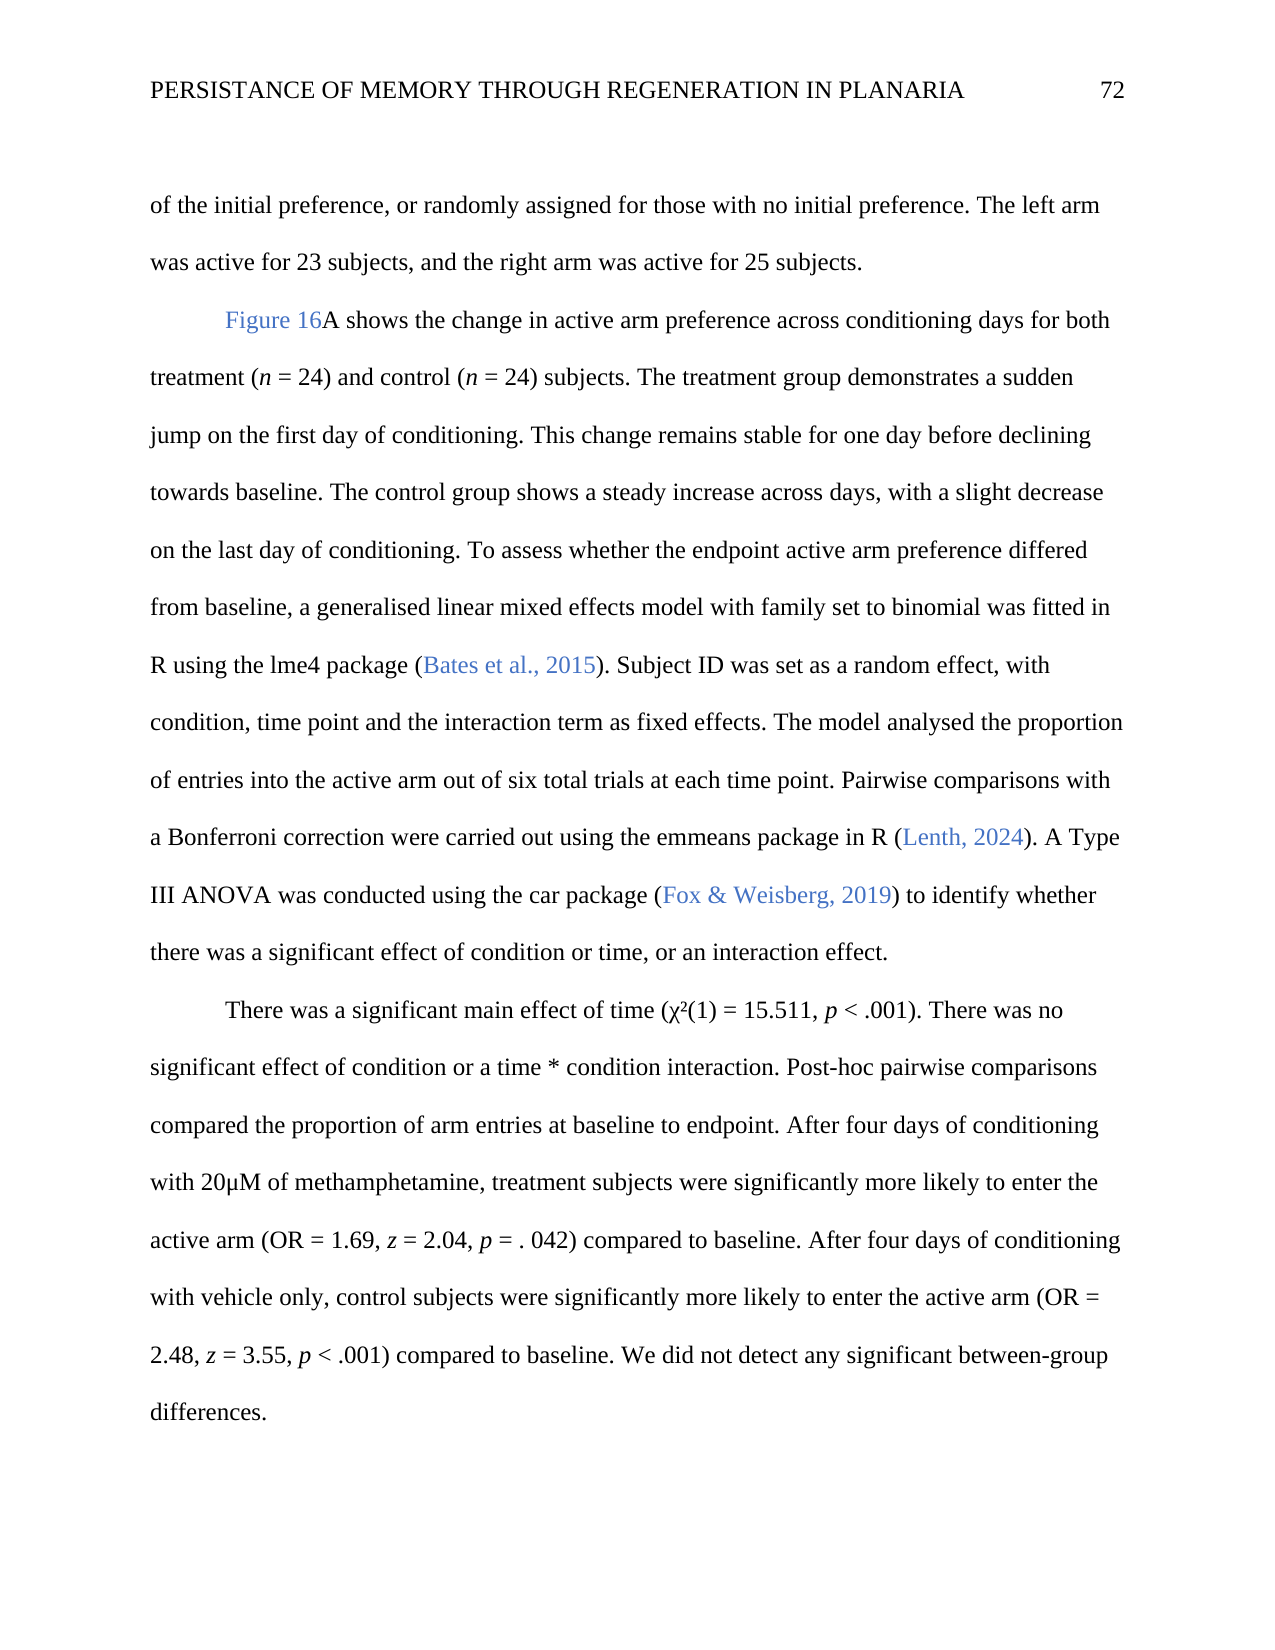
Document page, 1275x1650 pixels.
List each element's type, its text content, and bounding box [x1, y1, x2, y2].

text Figure 16A shows the change in active arm preference across conditioning days for both treatment (n = 24) and control (n = 24) subjects. The treatment group demonstrates a sudden jump on the first day of conditioning. This change remains stable for one day before declining towards baseline. The control group shows a steady increase across days, with a slight decrease on the last day of conditioning. To assess whether the endpoint active arm preference differed from baseline, a generalised linear mixed effects model with family set to binomial was fitted in R using the lme4 package (Bates et al., 2015). Subject ID was set as a random effect, with condition, time point and the interaction term as fixed effects. The model analysed the proportion of entries into the active arm out of six total trials at each time point. Pairwise comparisons with a Bonferroni correction were carried out using the emmeans package in R (Lenth, 2024). A Type III ANOVA was conducted using the car package (Fox & Weisberg, 2019) to identify whether there was a significant effect of condition or time, or an interaction effect. [150, 305, 1125, 966]
text There was a significant main effect of time (χ²(1) = 15.511, p < .001). There was no significant effect of condition or a time * condition interaction. Post-hoc pairwise comparisons compared the proportion of arm entries at baseline to endpoint. After four days of conditioning with 20μM of methamphetamine, treatment subjects were significantly more likely to enter the active arm (OR = 1.69, z = 2.04, p = . 042) compared to baseline. After four days of conditioning with vehicle only, control subjects were significantly more likely to enter the active arm (OR = 2.48, z = 3.55, p < .001) compared to baseline. We did not detect any significant between-group differences. [150, 995, 1125, 1426]
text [150, 190, 1125, 276]
